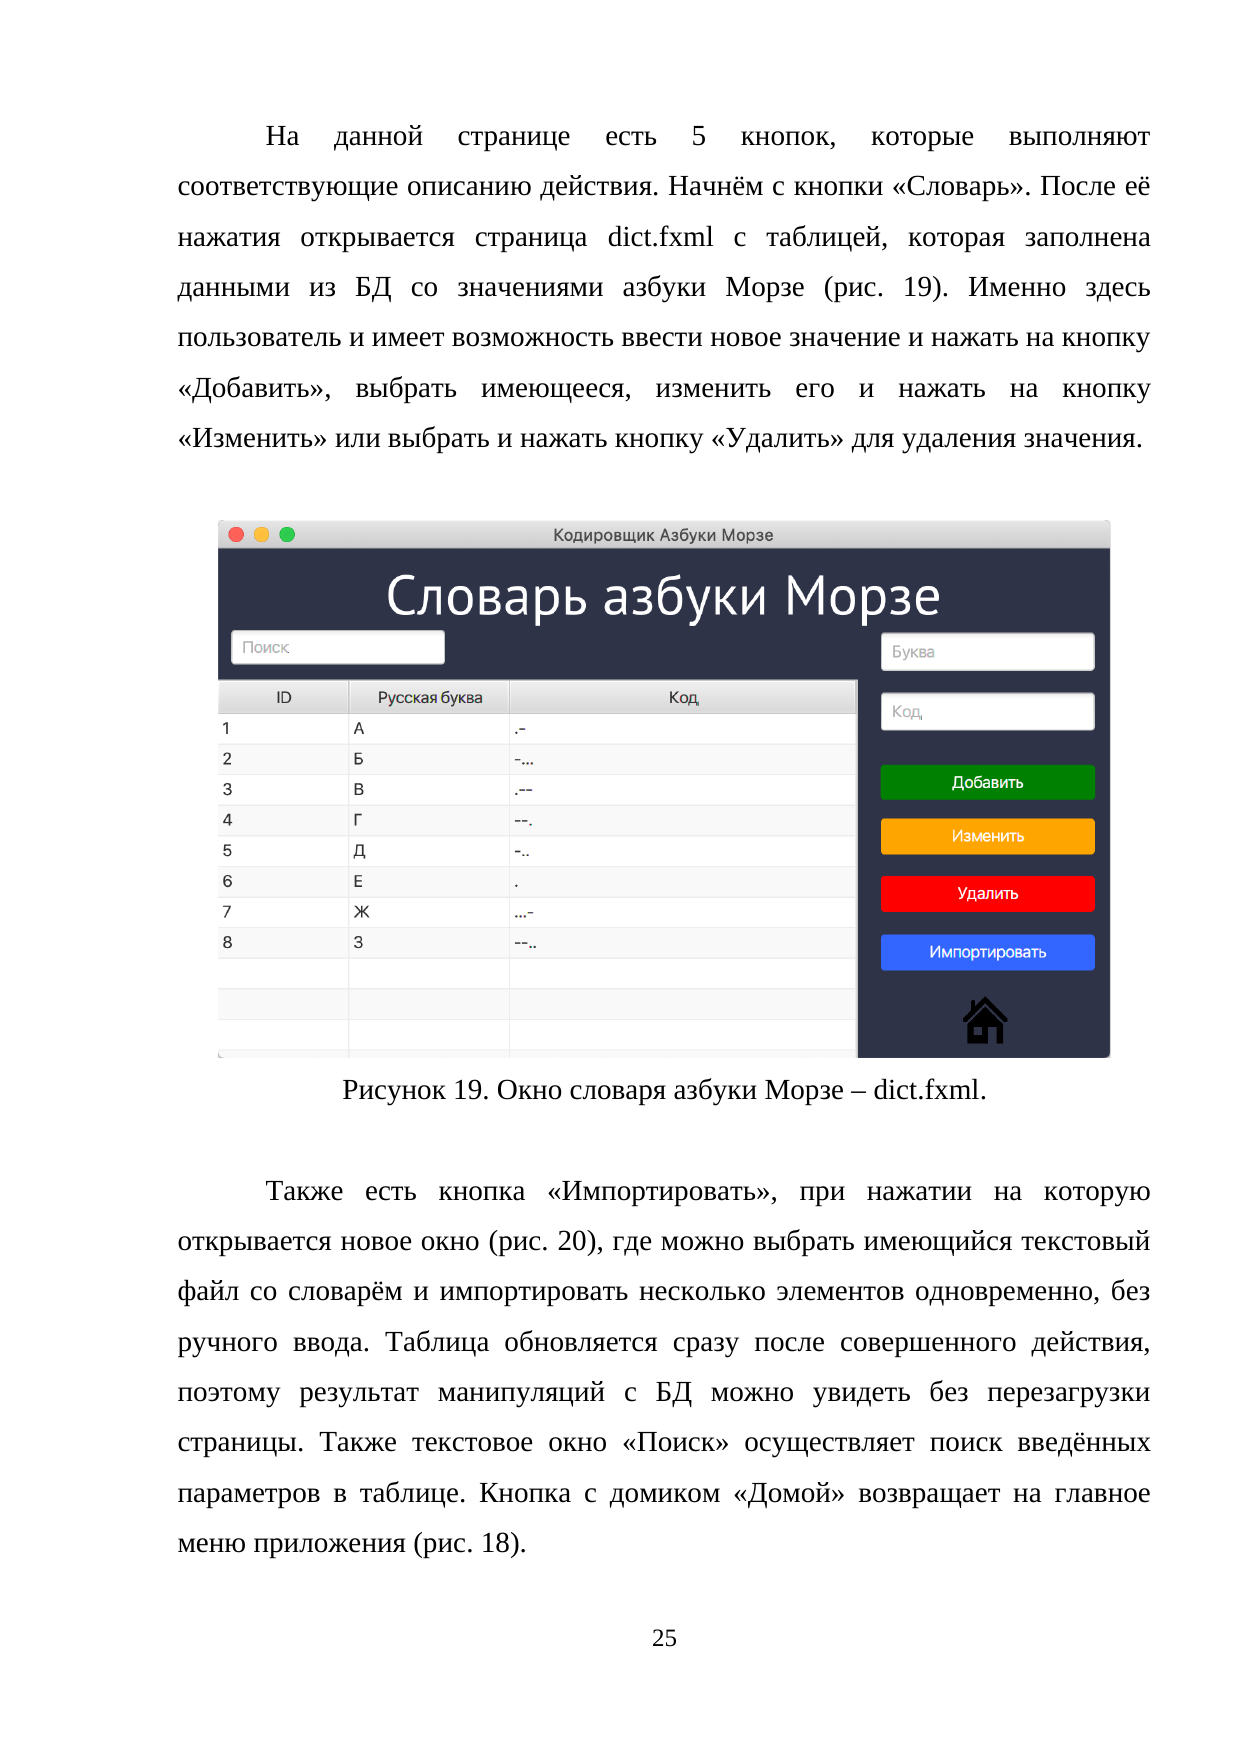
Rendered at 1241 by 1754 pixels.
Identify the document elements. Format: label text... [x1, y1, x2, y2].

picture [218, 520, 1111, 1058]
text Также есть кнопка «Импортировать», при нажатии на которую открывается новое окно (рис. 20), где можно выбрать имеющийся текстовый файл со словарём и импортировать несколько элементов одновременно, без ручного ввода. Таблица обновляется сразу после совершенного действия, поэтому результат манипуляций с БД можно увидеть без перезагрузки страницы. Также текстовое окно «Поиск» осуществляет поиск введённых параметров в таблице. Кнопка с домиком «Домой» возвращает на главное меню приложения (рис. 18). [177, 1173, 1152, 1559]
text На данной странице есть 5 кнопок, которые выполняют соответствующие описанию действия. Начнём с кнопки «Словарь». После её нажатия открывается страница dict.fxml с таблицей, которая заполнена данными из БД со значениями азбуки Морзе (рис. 19). Именно здесь пользователь и имеет возможность ввести новое значение и нажать на кнопку «Добавить», выбрать имеющееся, изменить его и нажать на кнопку «Изменить» или выбрать и нажать кнопку «Удалить» для удаления значения. [177, 118, 1152, 453]
text Рисунок 19. Окно словаря азбуки Морзе – dict.fxml. [177, 1072, 1152, 1106]
